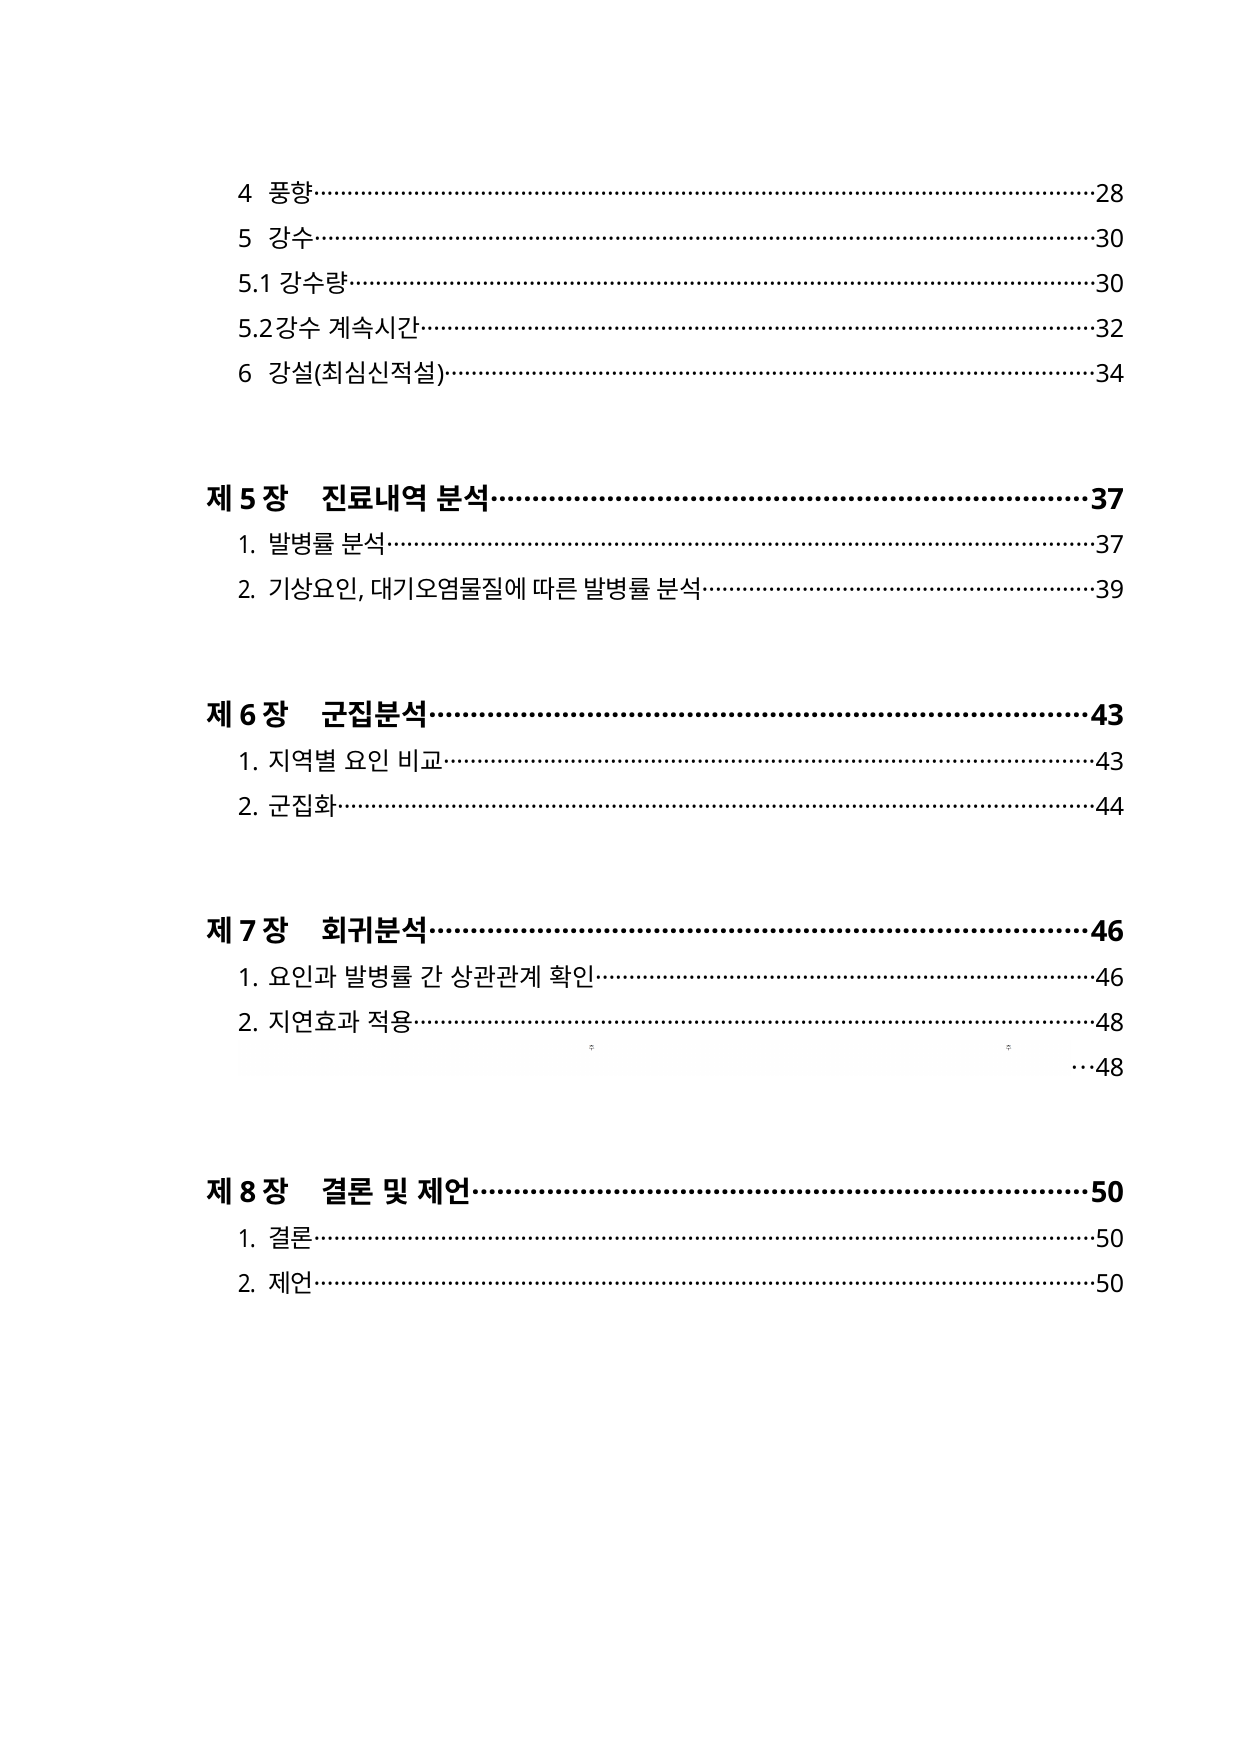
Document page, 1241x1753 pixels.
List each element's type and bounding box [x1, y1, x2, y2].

picture [237, 1040, 1072, 1076]
